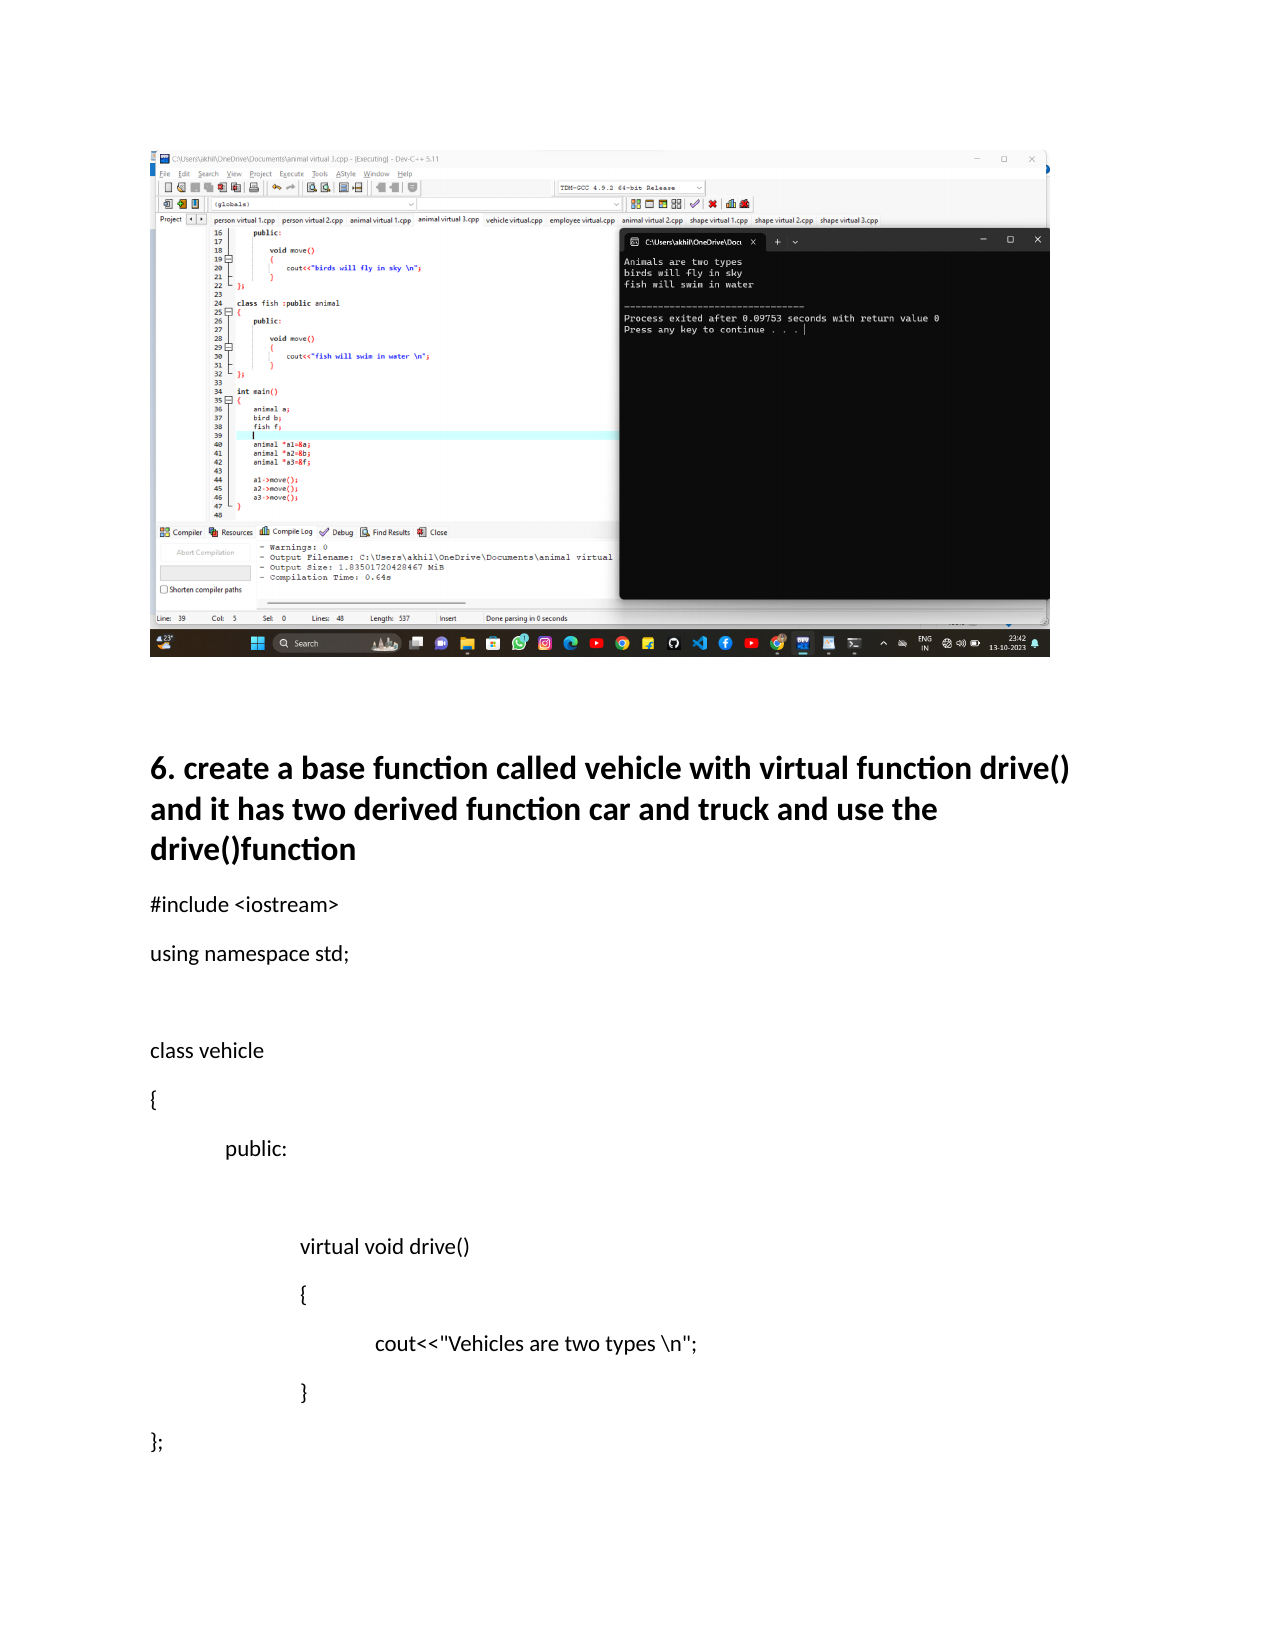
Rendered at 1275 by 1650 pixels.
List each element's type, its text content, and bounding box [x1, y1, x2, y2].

text { [150, 1085, 1125, 1113]
text } [150, 1378, 1125, 1406]
picture [150, 150, 1050, 657]
text virtual void drive() [150, 1232, 1125, 1260]
text class vehicle [150, 1036, 1125, 1064]
text #include <iostream> [150, 890, 1125, 918]
text 6. create a base function called vehicle with virtual function drive() and it has two derived function car and truck and use the drive()function [150, 747, 1125, 869]
text cout<<"Vehicles are two types \n"; [150, 1329, 1125, 1357]
text }; [150, 1427, 1125, 1455]
text using namespace std; [150, 939, 1125, 967]
text { [150, 1281, 1125, 1309]
text public: [150, 1134, 1125, 1162]
